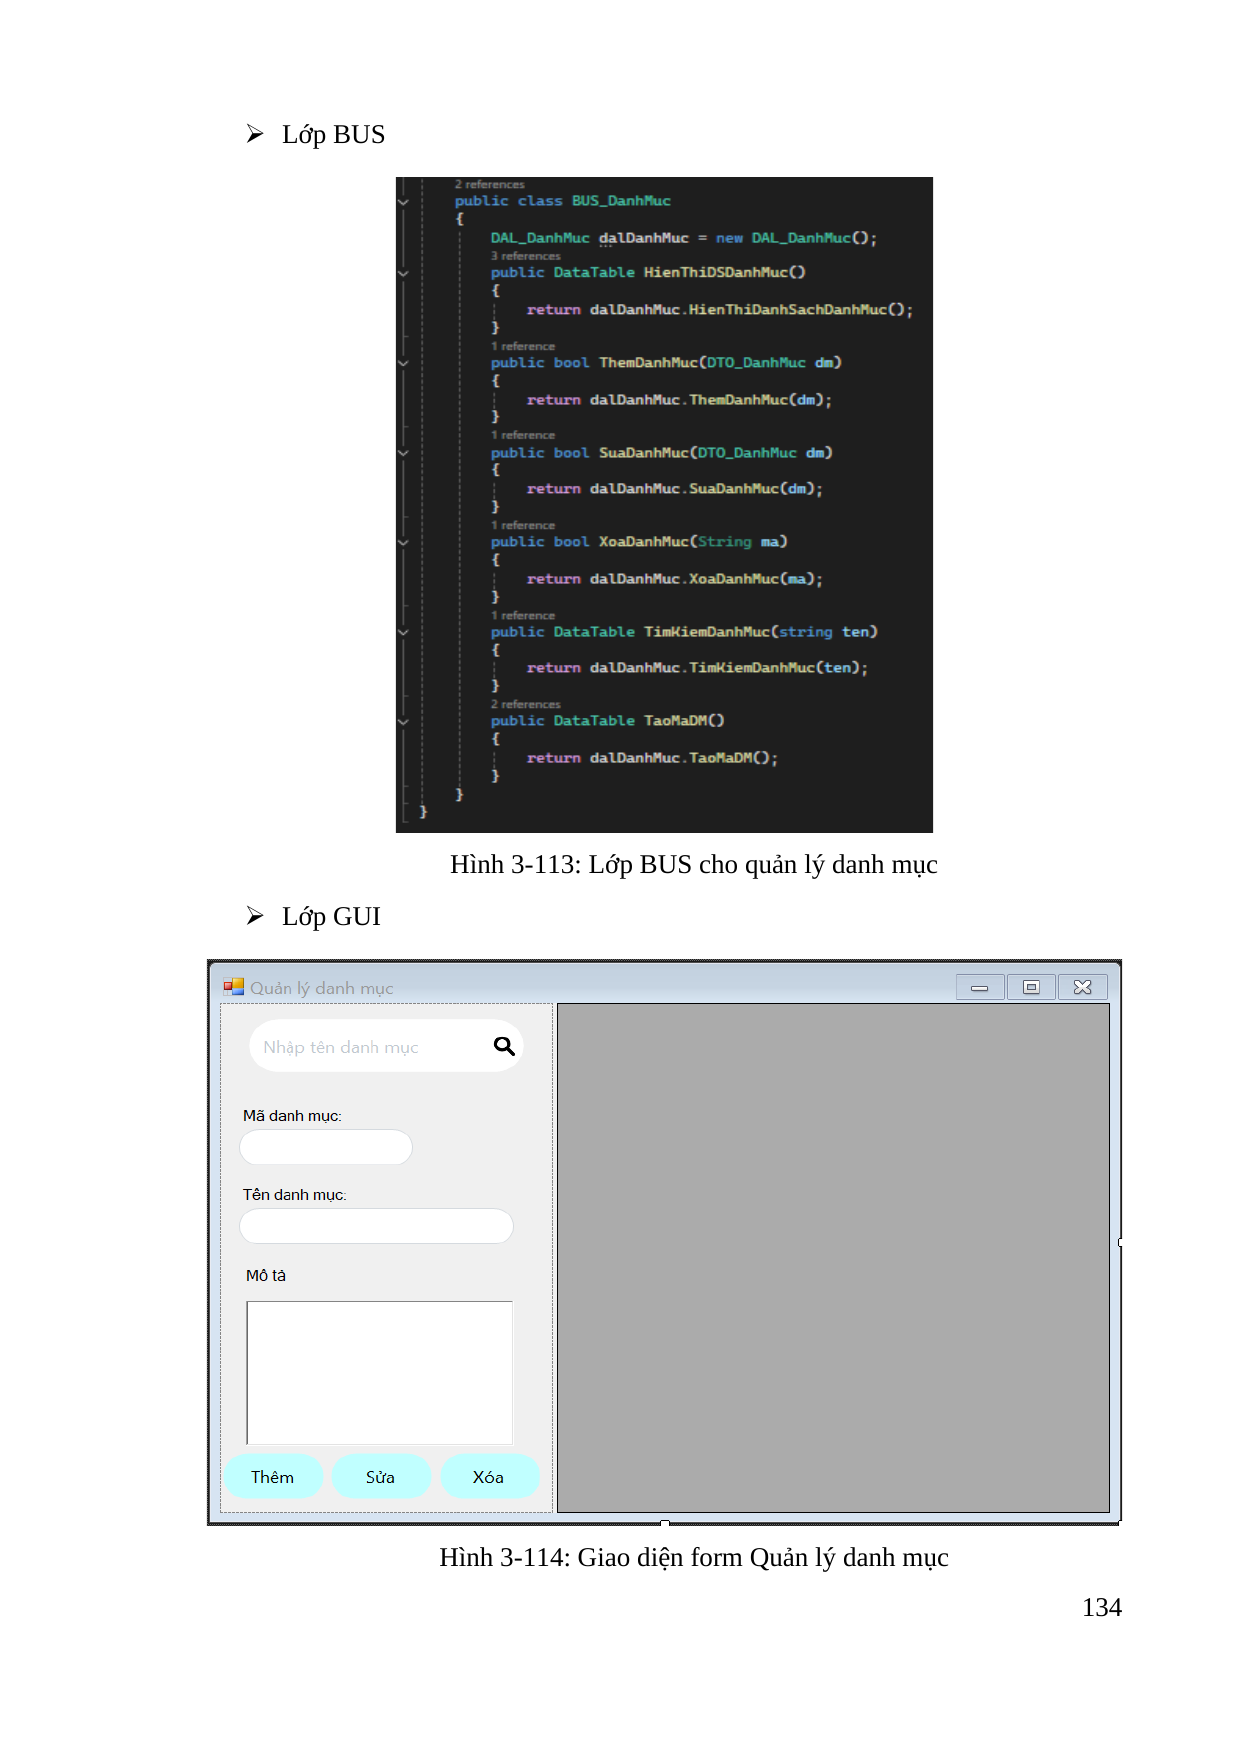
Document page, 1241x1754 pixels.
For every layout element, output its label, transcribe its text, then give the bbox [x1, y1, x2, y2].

list Lớp GUI [244, 900, 1122, 932]
list Lớp BUS [244, 118, 1122, 149]
picture [395, 177, 934, 833]
picture [206, 959, 1123, 1526]
